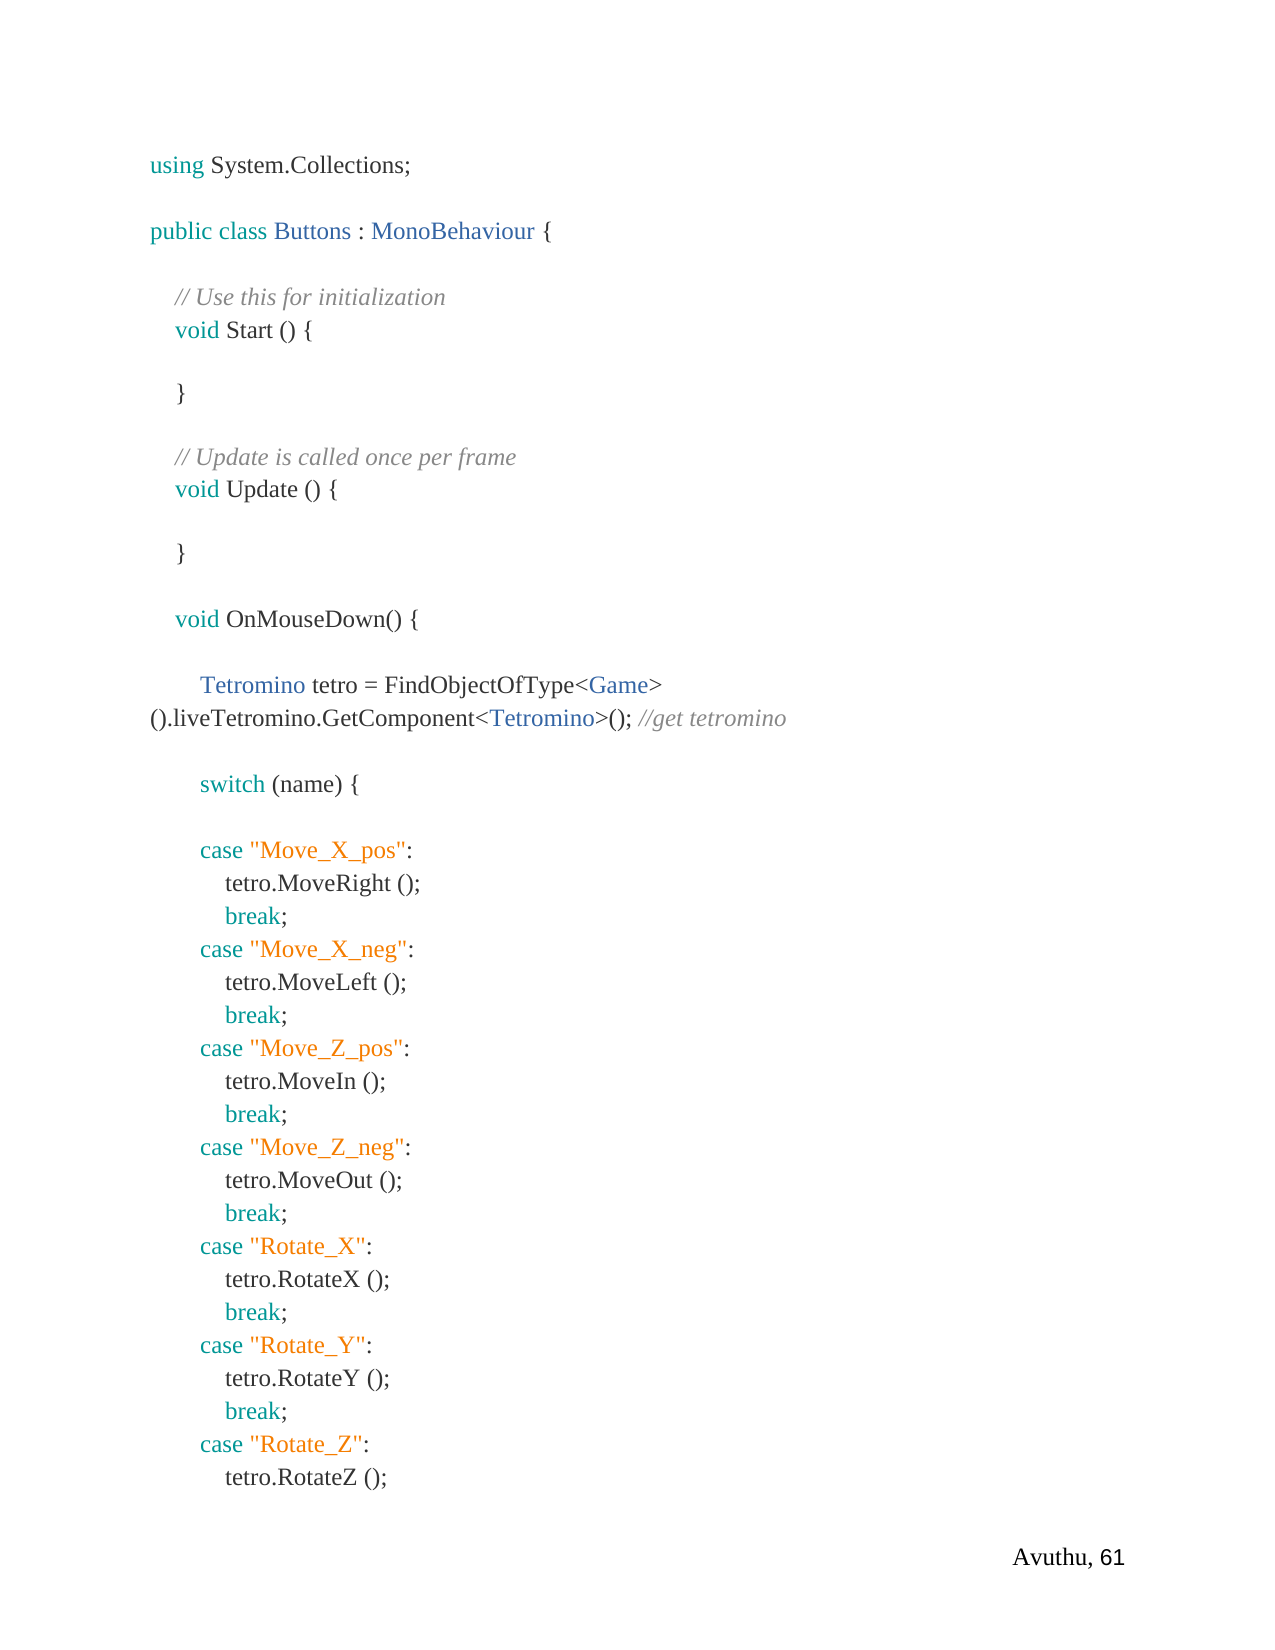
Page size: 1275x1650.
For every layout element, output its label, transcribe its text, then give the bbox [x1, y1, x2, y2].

text case "Rotate_X": [150, 1231, 1125, 1260]
text break; [150, 1297, 1125, 1326]
text } [150, 538, 1125, 567]
text case "Move_X_neg": [150, 934, 1125, 963]
text tetro.MoveOut (); [150, 1165, 1125, 1194]
text break; [150, 1198, 1125, 1227]
text break; [150, 901, 1125, 930]
text tetro.RotateY (); [150, 1363, 1125, 1392]
text break; [150, 1099, 1125, 1128]
text case "Move_Z_pos": [150, 1033, 1125, 1062]
text tetro.MoveIn (); [150, 1066, 1125, 1095]
text case "Move_X_pos": [150, 835, 1125, 864]
text switch (name) { [150, 769, 1125, 798]
text using System.Collections; [150, 150, 1125, 179]
text case "Rotate_Y": [150, 1330, 1125, 1359]
text tetro.MoveRight (); [150, 868, 1125, 897]
text tetro.RotateZ (); [150, 1462, 1125, 1491]
text // Update is called once per frame [150, 442, 1125, 470]
text void Start () { [150, 315, 1125, 344]
text public class Buttons : MonoBehaviour { [150, 216, 1125, 245]
text Tetromino tetro = FindObjectOfType<Game> ().liveTetromino.GetComponent<Tetromino>(); //get tetromino [150, 670, 1125, 732]
text tetro.RotateX (); [150, 1264, 1125, 1293]
text break; [150, 1000, 1125, 1029]
text break; [150, 1396, 1125, 1425]
text case "Move_Z_neg": [150, 1132, 1125, 1161]
text case "Rotate_Z": [150, 1429, 1125, 1458]
text void OnMouseDown() { [150, 604, 1125, 633]
text // Use this for initialization [150, 282, 1125, 311]
text tetro.MoveLeft (); [150, 967, 1125, 996]
text } [150, 378, 1125, 407]
text void Update () { [150, 474, 1125, 503]
